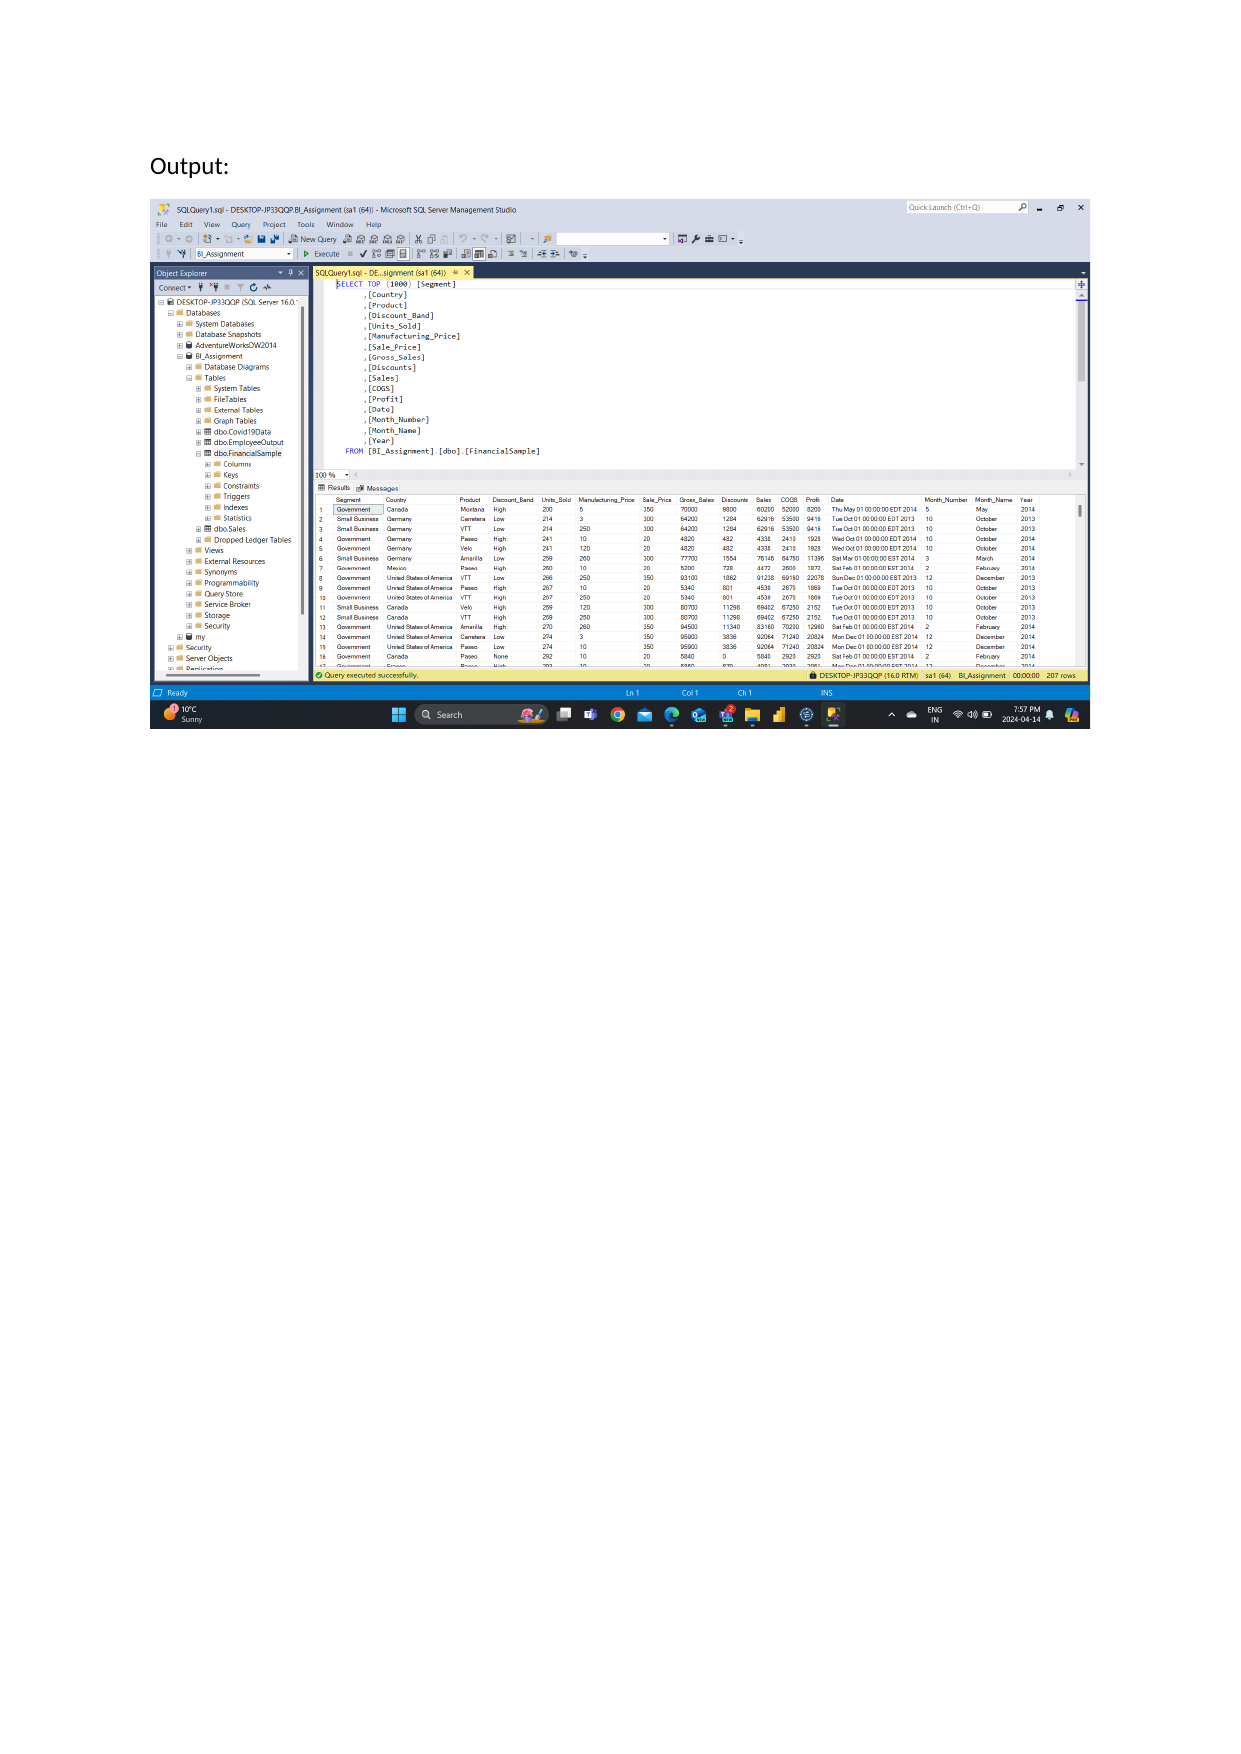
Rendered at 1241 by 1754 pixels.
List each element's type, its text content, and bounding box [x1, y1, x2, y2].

text Output: [150, 150, 1090, 181]
picture [150, 199, 1091, 729]
